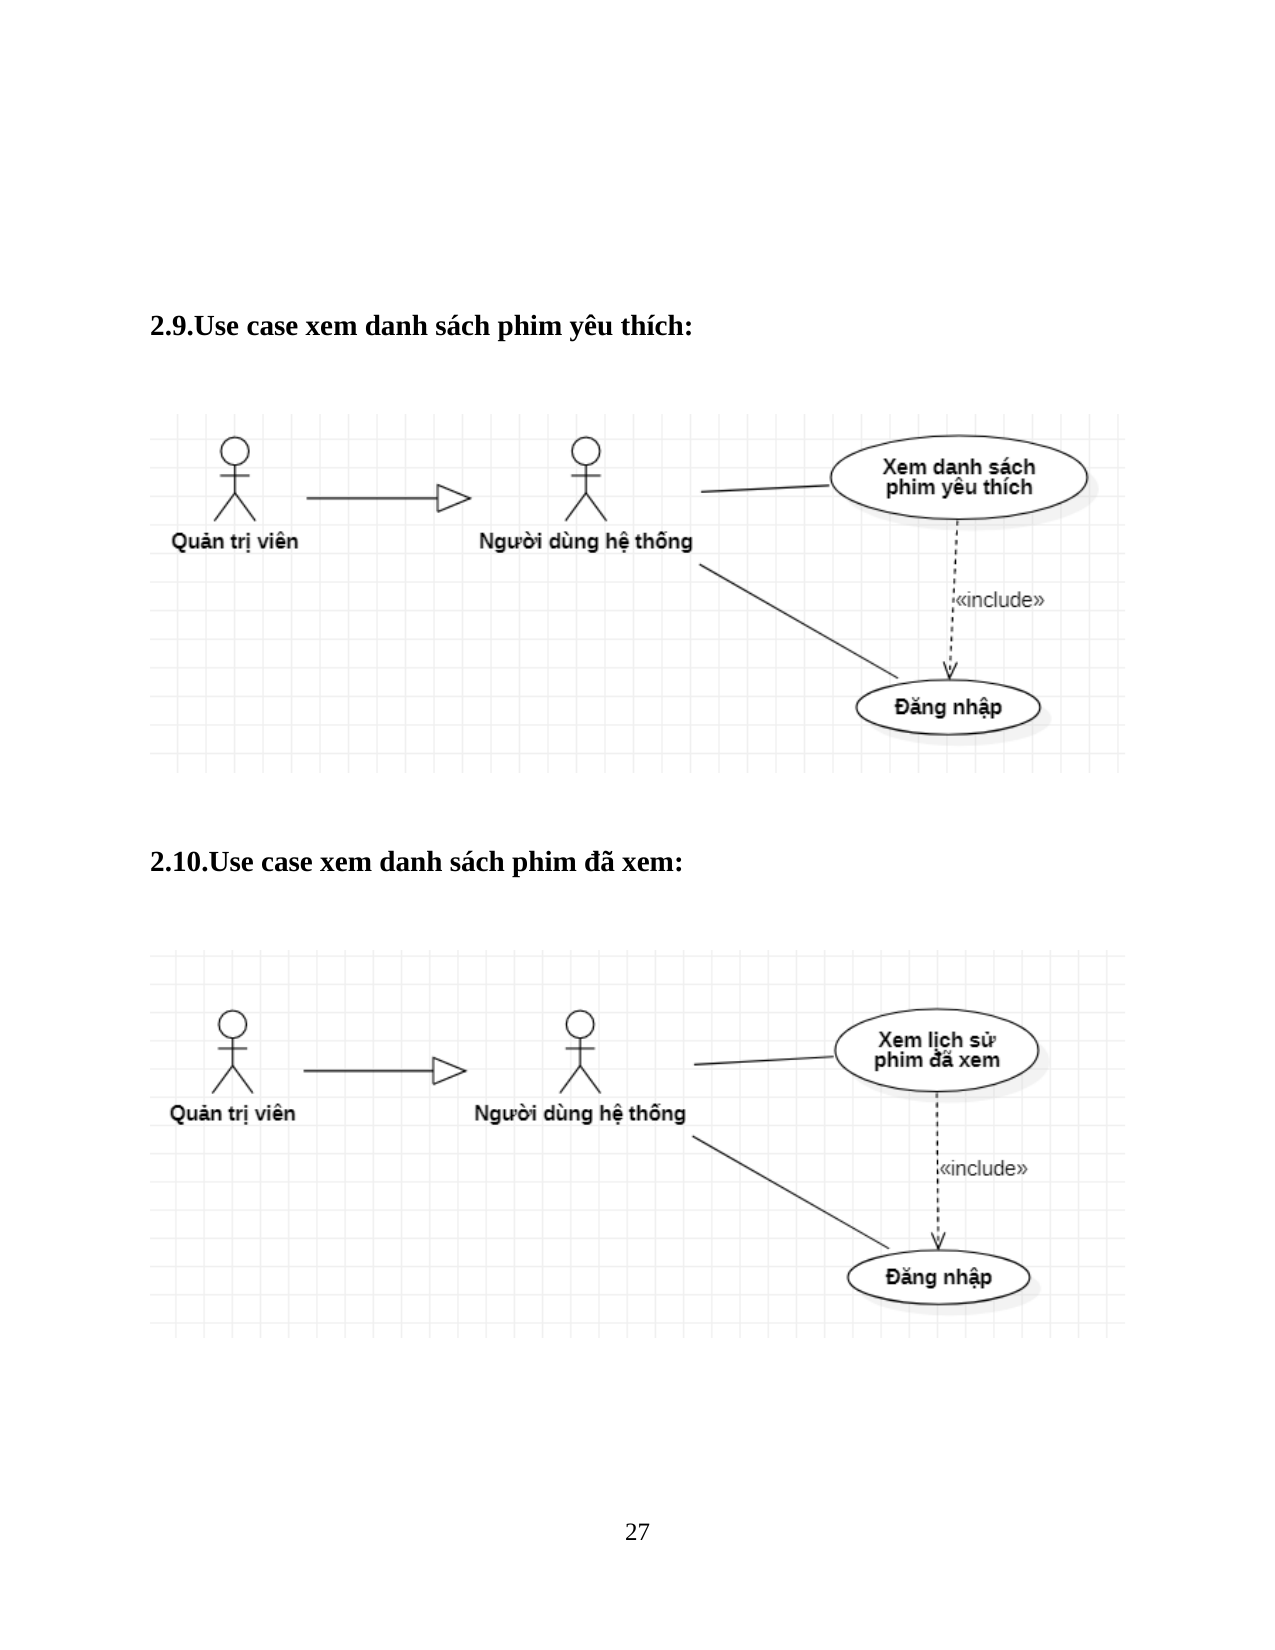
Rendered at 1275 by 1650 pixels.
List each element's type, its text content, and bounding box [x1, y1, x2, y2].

text 2.9.Use case xem danh sách phim yêu thích: [150, 308, 1125, 342]
picture [150, 950, 1125, 1338]
text 2.10.Use case xem danh sách phim đã xem: [150, 844, 1125, 878]
picture [150, 414, 1125, 773]
